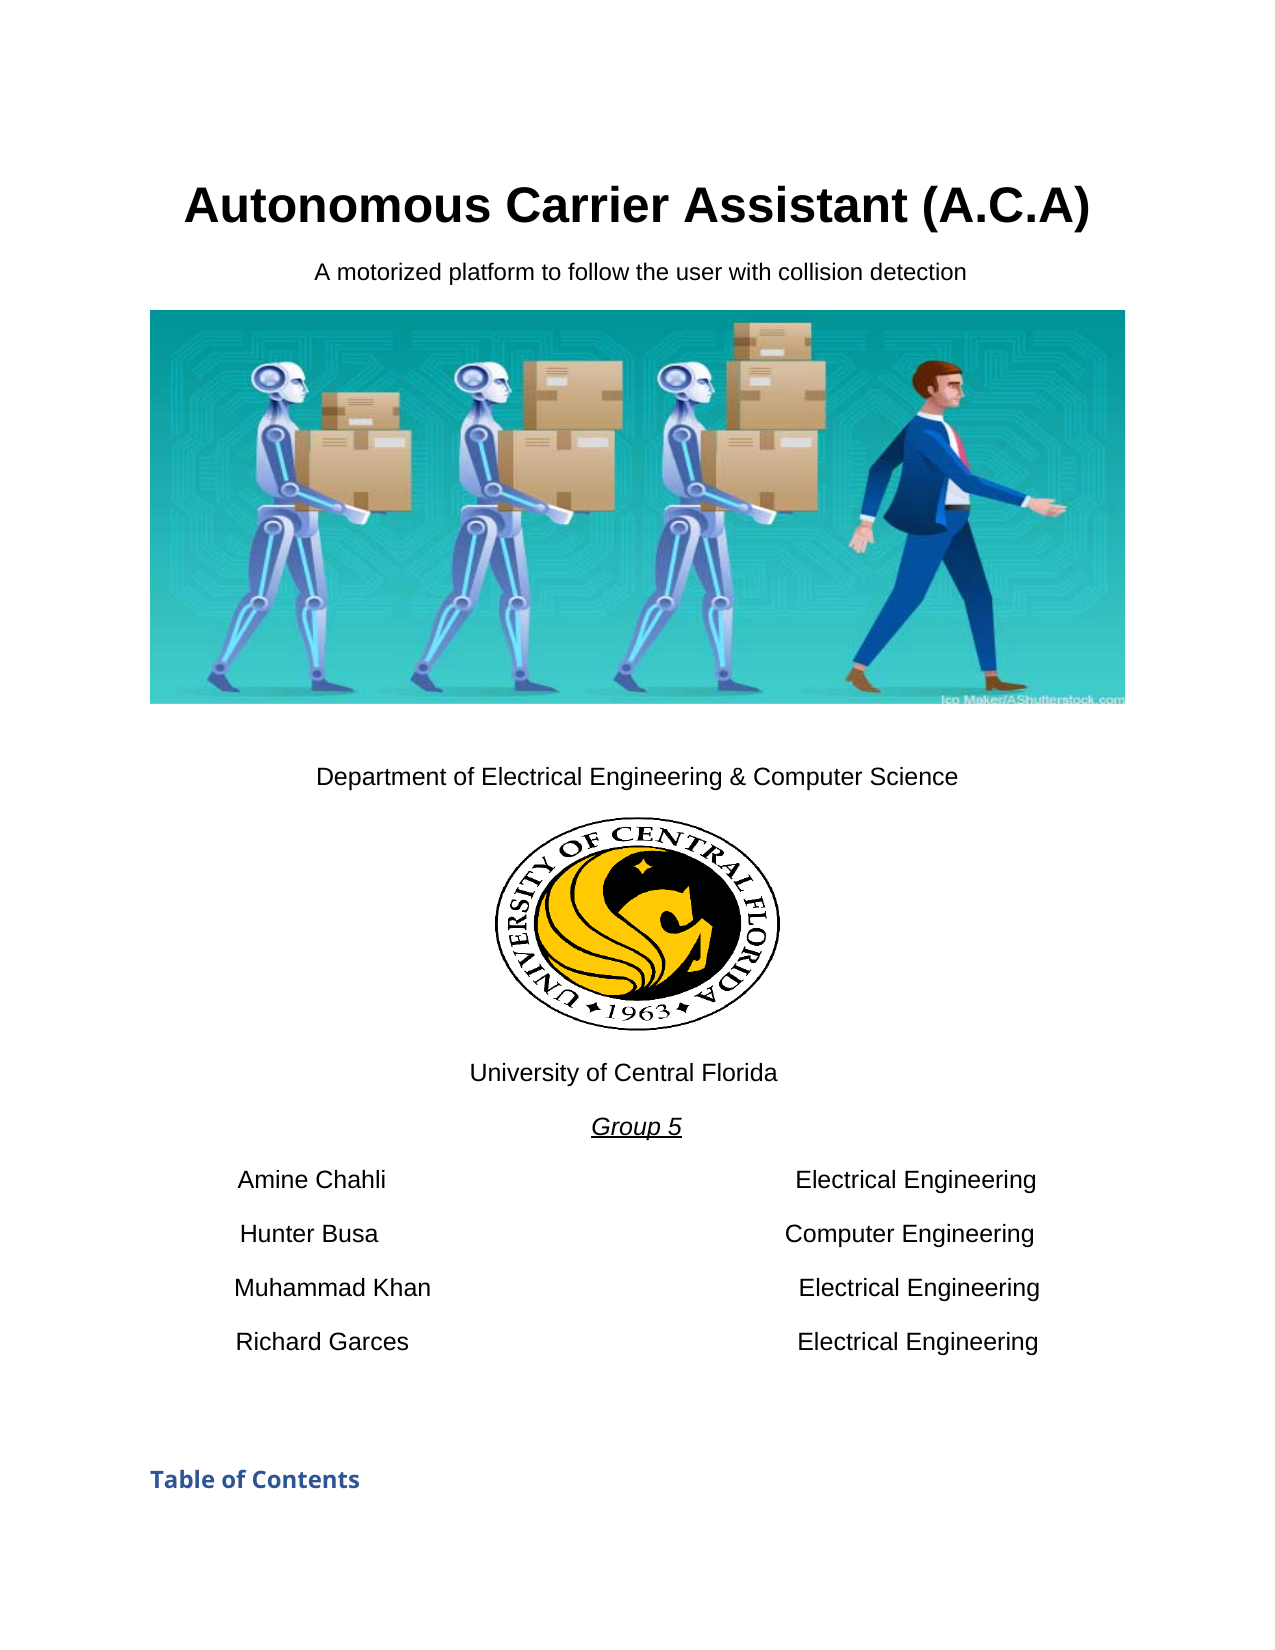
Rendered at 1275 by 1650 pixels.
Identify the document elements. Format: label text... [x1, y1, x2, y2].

text Muhammad Khan Electrical Engineering [150, 1273, 1125, 1302]
text Autonomous Carrier Assistant (A.C.A) [150, 175, 1125, 232]
text Group 5 [150, 1112, 1125, 1140]
text A motorized platform to follow the user with collision detection [150, 257, 1125, 285]
text Amine Chahli Electrical Engineering [150, 1165, 1125, 1194]
picture [150, 310, 1125, 704]
text Department of Electrical Engineering & Computer Science [150, 762, 1125, 790]
text University of Central Florida [150, 1058, 1125, 1087]
text Richard Garces Electrical Engineering [150, 1327, 1125, 1355]
text Hunter Busa Computer Engineering [150, 1219, 1125, 1248]
picture [492, 815, 783, 1033]
